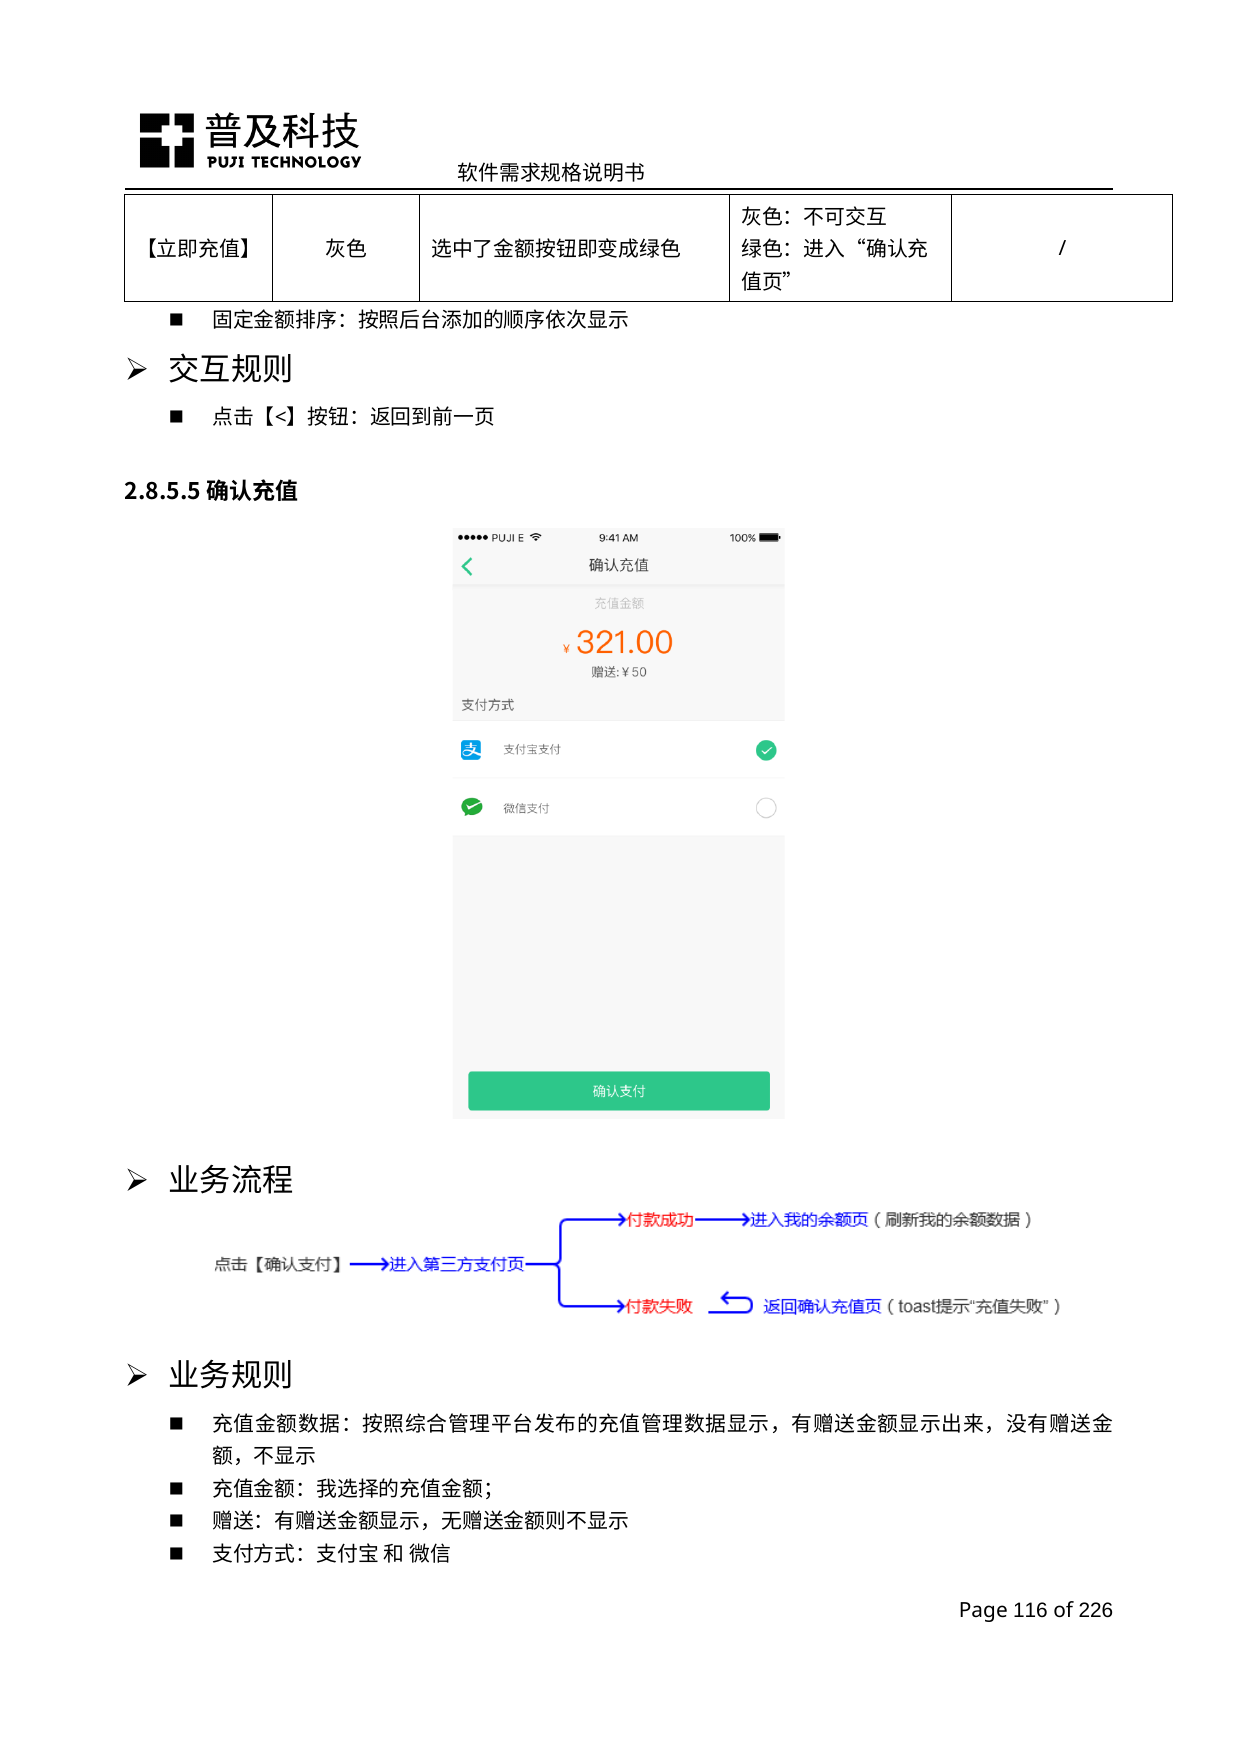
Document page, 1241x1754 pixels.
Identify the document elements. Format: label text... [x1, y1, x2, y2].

picture [124, 103, 365, 180]
list 点击【<】按钮：返回到前一页 [168, 399, 1113, 432]
list 固定金额排序：按照后台添加的顺序依次显示 [168, 302, 1113, 334]
picture [214, 1210, 1067, 1316]
list 充值金额数据：按照综合管理平台发布的充值管理数据显示，有赠送金额显示出来，没有赠送金额，不显示 [168, 1406, 1113, 1471]
subtitle 确认充值 [124, 457, 1113, 522]
picture [452, 528, 785, 1119]
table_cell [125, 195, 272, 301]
list 交互规则 [124, 334, 1113, 399]
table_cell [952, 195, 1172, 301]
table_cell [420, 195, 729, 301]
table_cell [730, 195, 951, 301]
list 支付方式：支付宝 和 微信 [168, 1536, 1113, 1568]
list 赠送：有赠送金额显示，无赠送金额则不显示 [168, 1503, 1113, 1536]
list 业务流程 [124, 1146, 1113, 1211]
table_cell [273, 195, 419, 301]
list 业务规则 [124, 1341, 1113, 1406]
list 充值金额：我选择的充值金额； [168, 1471, 1113, 1503]
